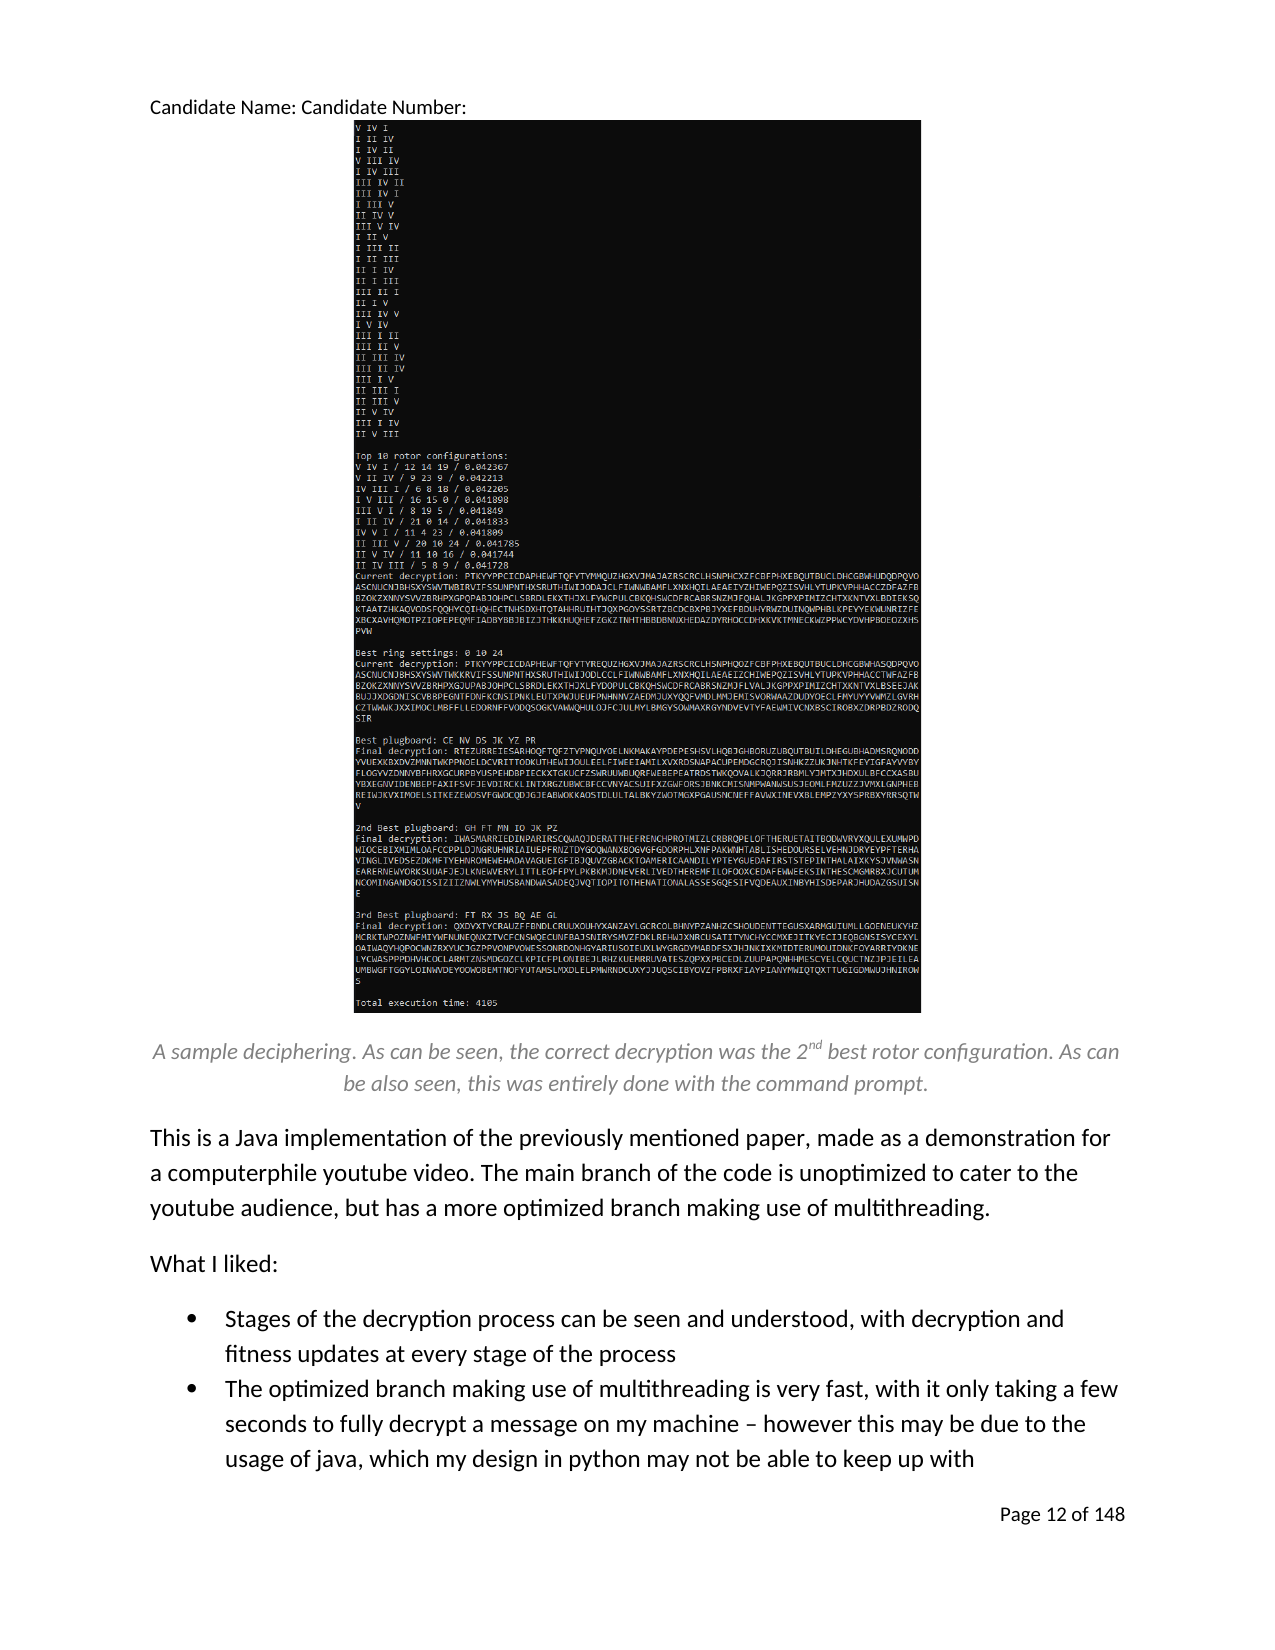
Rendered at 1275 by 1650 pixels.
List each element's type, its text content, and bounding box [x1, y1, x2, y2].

text This is a Java implementation of the previously mentioned paper, made as a demonstration for a computerphile youtube video. The main branch of the code is unoptimized to cater to the youtube audience, but has a more optimized branch making use of multithreading. [150, 1122, 1125, 1222]
list The optimized branch making use of multithreading is very fast, with it only taking a few seconds to fully decrypt a message on my machine – however this may be due to the usage of java, which my design in python may not be able to keep up with [187, 1374, 1125, 1474]
text A sample deciphering. As can be seen, the correct decryption was the 2nd best rotor configuration. As can be also seen, this was entirely done with the command prompt. [150, 1037, 1125, 1097]
picture [353, 120, 922, 1013]
list Stages of the decryption process can be seen and understood, with decryption and fitness updates at every stage of the process [187, 1304, 1125, 1369]
text What I liked: [150, 1248, 1125, 1278]
